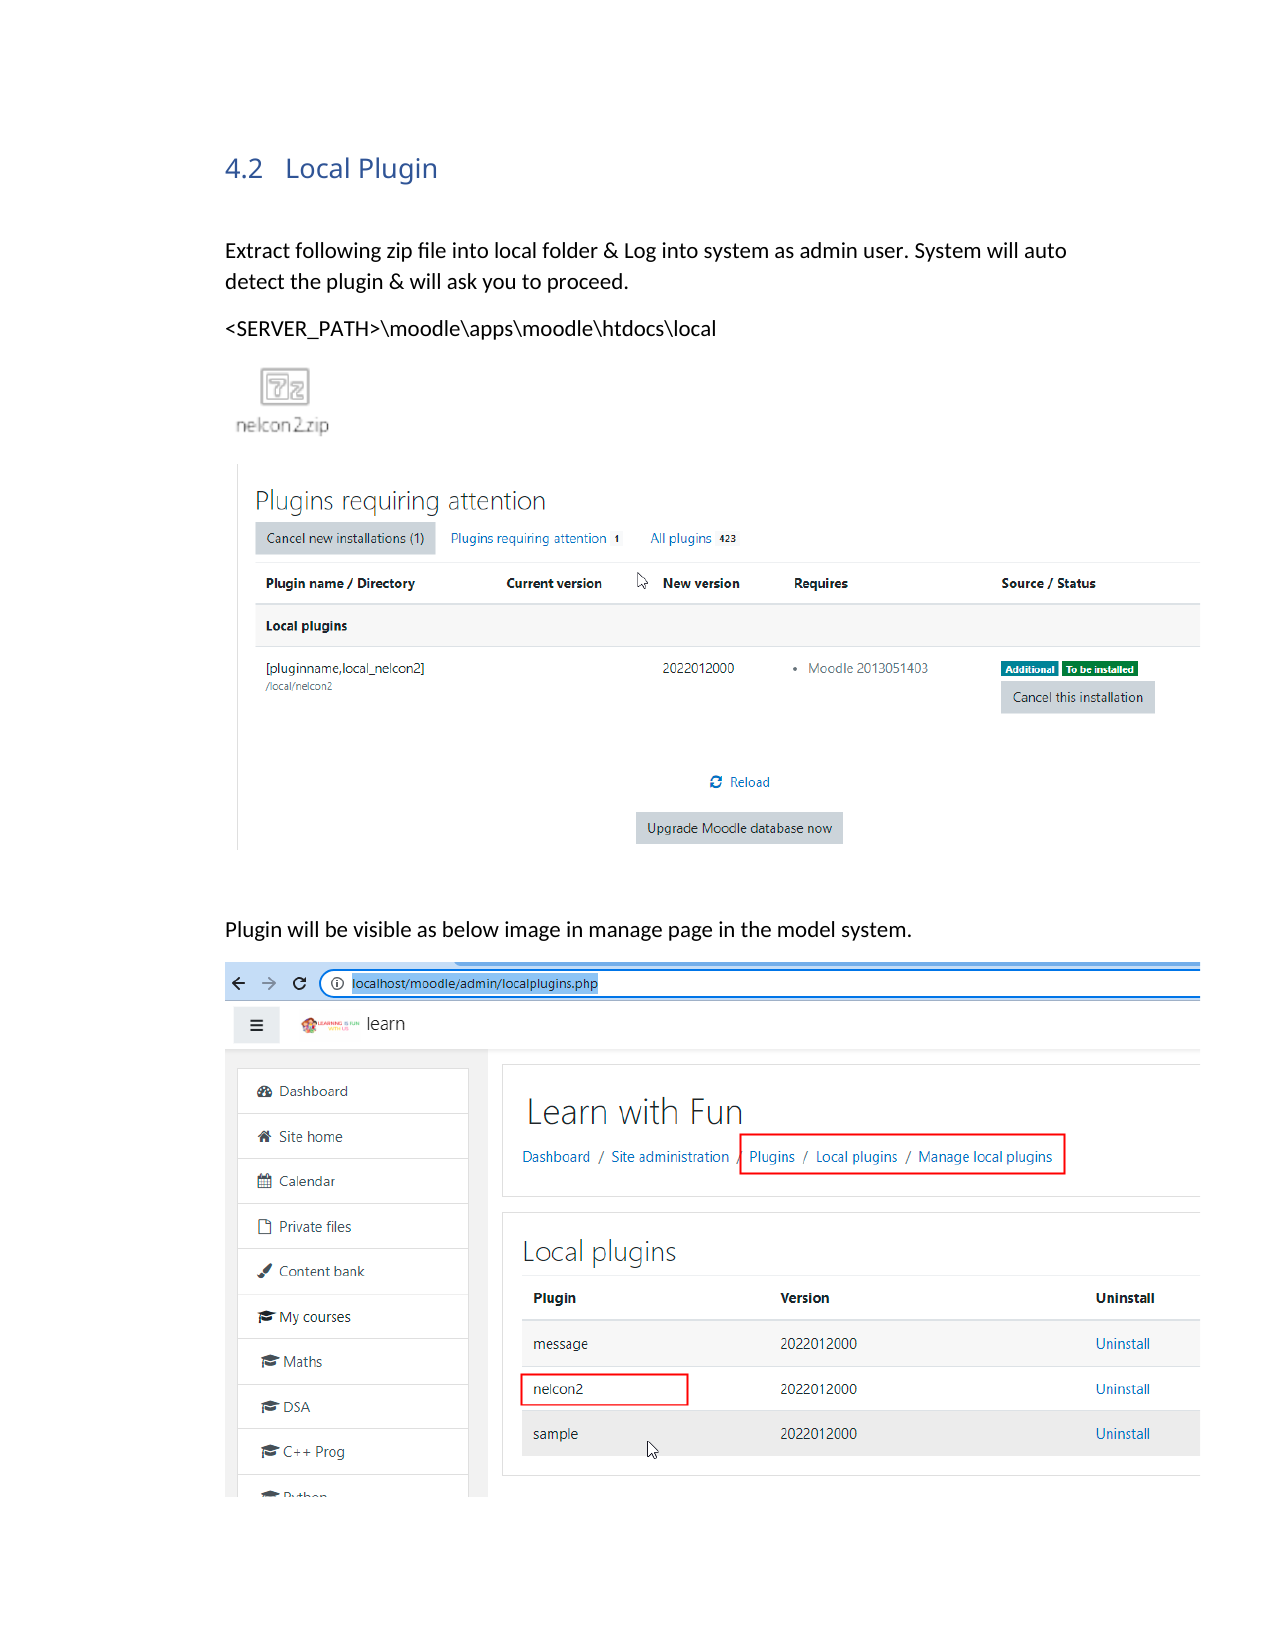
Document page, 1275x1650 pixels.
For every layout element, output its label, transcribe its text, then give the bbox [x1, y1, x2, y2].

picture [225, 962, 1200, 1497]
text Plugin will be visible as below image in manage page in the model system. [225, 916, 1125, 943]
picture [225, 464, 1200, 850]
text <SERVER_PATH>\moodle\apps\moodle\htdocs\local [225, 314, 1125, 342]
text Extract following zip file into local folder & Log into system as admin user. System will auto detect the plugin & will ask you to proceed. [225, 237, 1125, 295]
subtitle Local Plugin [225, 150, 1125, 187]
